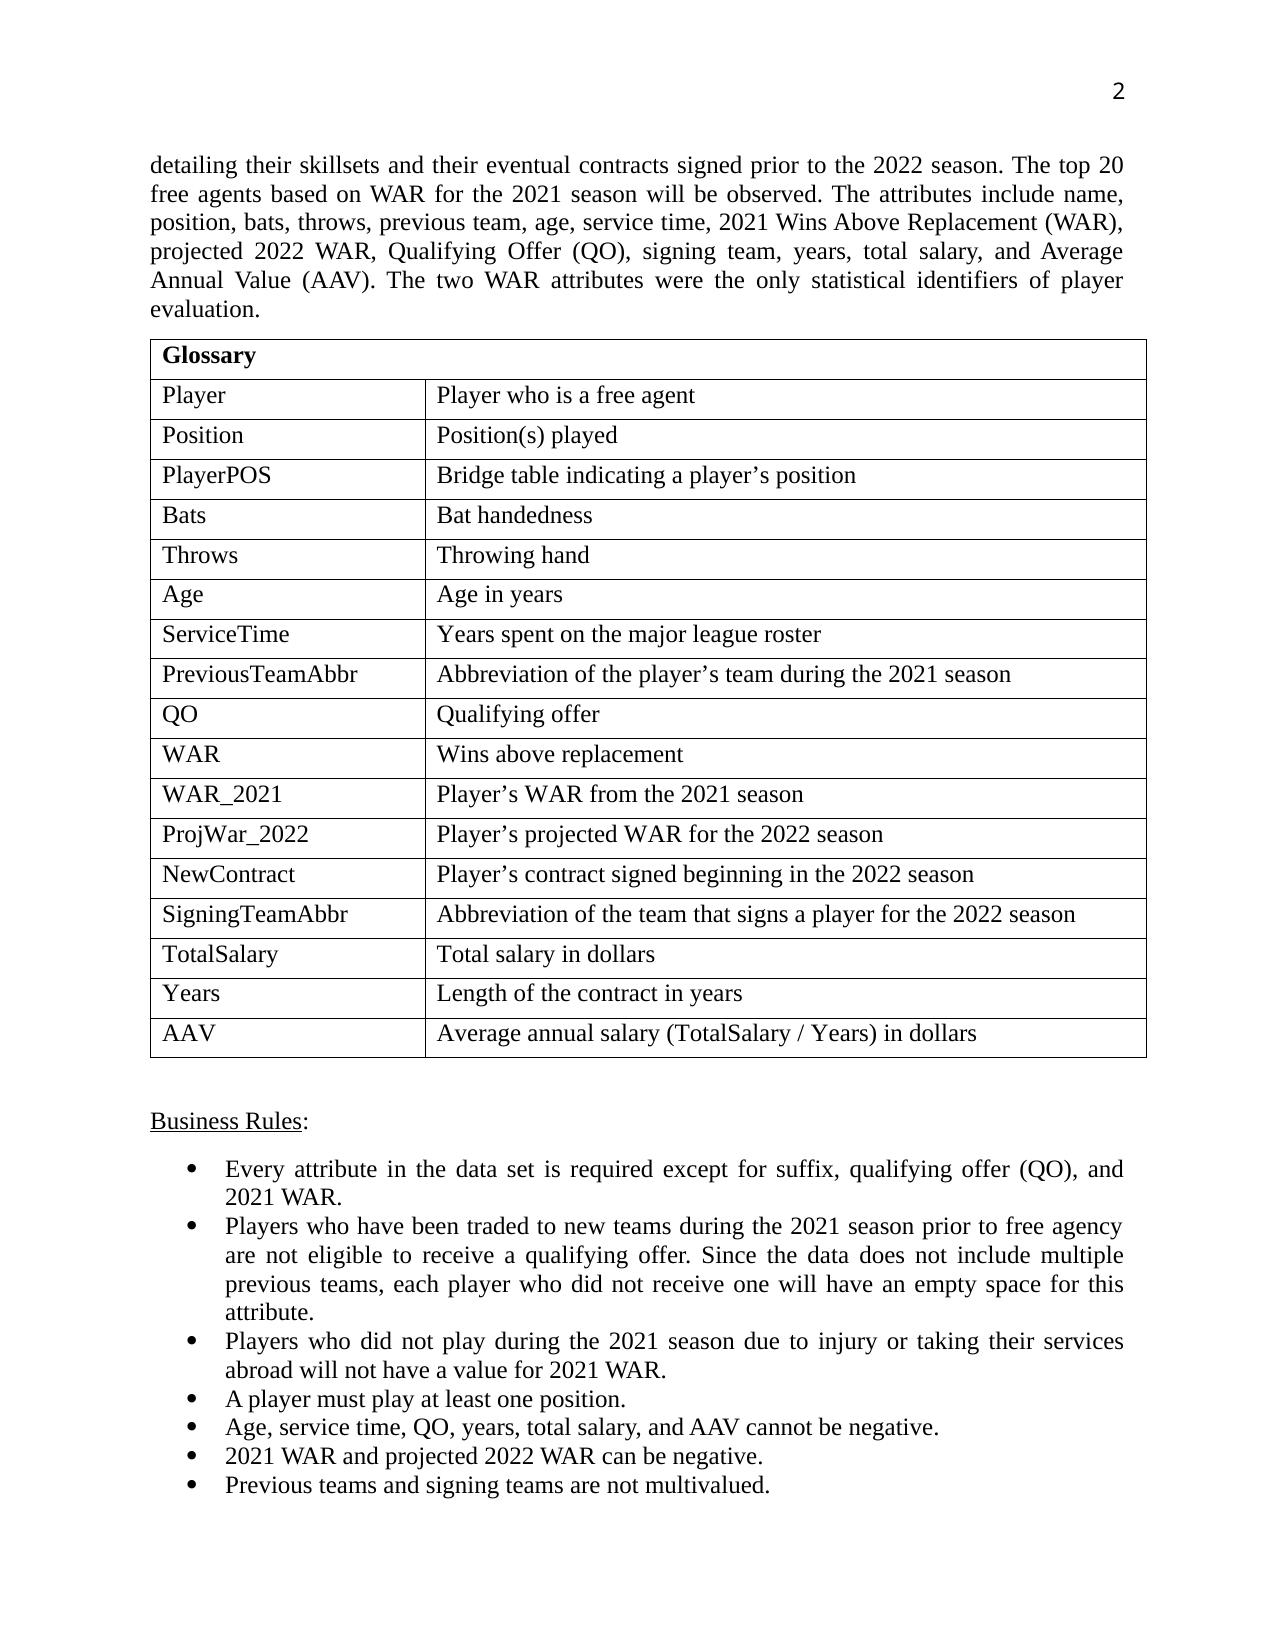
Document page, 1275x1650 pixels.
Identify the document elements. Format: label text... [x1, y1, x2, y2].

table_cell Throwing hand [426, 540, 1146, 578]
table_cell Wins above replacement [426, 739, 1146, 778]
table_cell Bats [151, 500, 425, 539]
table_cell PreviousTeamAbbr [151, 659, 425, 698]
table_cell Player’s WAR from the 2021 season [426, 779, 1146, 818]
table_cell Abbreviation of the team that signs a player for the 2022 season [426, 899, 1146, 938]
list 2021 WAR and projected 2022 WAR can be negative. [187, 1441, 1125, 1470]
table_cell ServiceTime [151, 620, 425, 658]
table_cell SigningTeamAbbr [151, 899, 425, 938]
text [150, 150, 1125, 322]
list Players who have been traded to new teams during the 2021 season prior to free agency are not eligible to receive a qualifying offer. Since the data does not include multiple previous teams, each player who did not receive one will have an empty space for this attribute. [187, 1211, 1125, 1326]
table_cell WAR [151, 739, 425, 778]
table_cell Age [151, 580, 425, 618]
table_cell Position [151, 420, 425, 459]
table_cell Player’s projected WAR for the 2022 season [426, 819, 1146, 858]
table_cell Player’s contract signed beginning in the 2022 season [426, 859, 1146, 898]
table_header Glossary [151, 340, 1146, 379]
table_cell Total salary in dollars [426, 939, 1146, 977]
table_cell Throws [151, 540, 425, 578]
table_cell PlayerPOS [151, 460, 425, 499]
table_cell Position(s) played [426, 420, 1146, 459]
table_cell TotalSalary [151, 939, 425, 977]
list Every attribute in the data set is required except for suffix, qualifying offer (QO), and 2021 WAR. [187, 1154, 1125, 1211]
table_cell Years [151, 979, 425, 1017]
table_cell Abbreviation of the player’s team during the 2021 season [426, 659, 1146, 698]
list Age, service time, QO, years, total salary, and AAV cannot be negative. [187, 1412, 1125, 1441]
list Previous teams and signing teams are not multivalued. [187, 1470, 1125, 1499]
table_cell Qualifying offer [426, 699, 1146, 738]
table_cell Age in years [426, 580, 1146, 618]
table_cell Player [151, 380, 425, 419]
table_cell NewContract [151, 859, 425, 898]
table_cell Bridge table indicating a player’s position [426, 460, 1146, 499]
table_cell Bat handedness [426, 500, 1146, 539]
table_cell QO [151, 699, 425, 738]
text Business Rules: [150, 1106, 1125, 1135]
list A player must play at least one position. [187, 1384, 1125, 1412]
table_cell WAR_2021 [151, 779, 425, 818]
table_cell ProjWar_2022 [151, 819, 425, 858]
table_cell Player who is a free agent [426, 380, 1146, 419]
list Players who did not play during the 2021 season due to injury or taking their services abroad will not have a value for 2021 WAR. [187, 1326, 1125, 1384]
table_cell Length of the contract in years [426, 979, 1146, 1017]
table_cell Years spent on the major league roster [426, 620, 1146, 658]
table_cell Average annual salary (TotalSalary / Years) in dollars [426, 1019, 1146, 1057]
table_cell AAV [151, 1019, 425, 1057]
